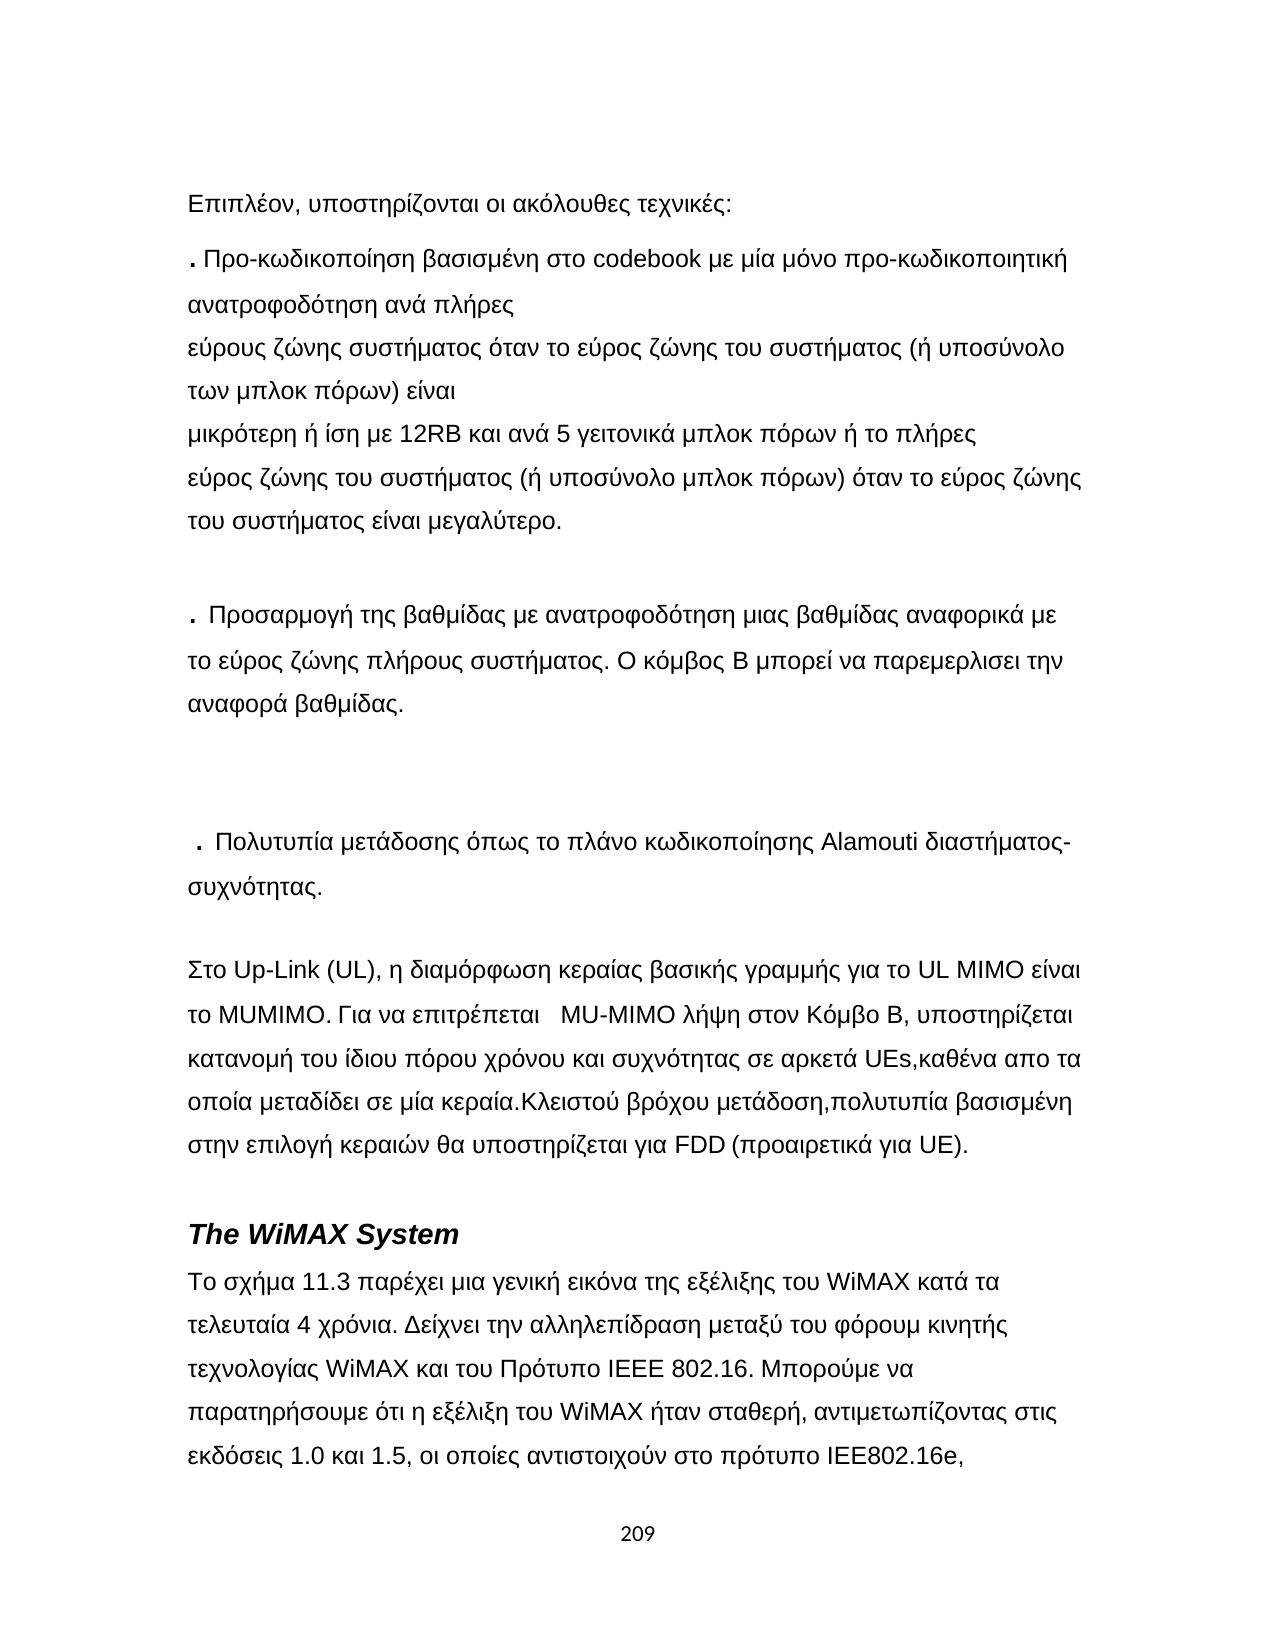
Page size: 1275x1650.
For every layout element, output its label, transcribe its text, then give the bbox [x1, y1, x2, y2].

text εύρος ζώνης του συστήματος (ή υποσύνολο μπλοκ πόρων) όταν το εύρος ζώνης του συστήματος είναι μεγαλύτερο. [187, 463, 1087, 534]
text . Προσαρμογή της βαθμίδας με ανατροφοδότηση μιας βαθμίδας αναφορικά με το εύρος ζώνης πλήρους συστήματος. Ο κόμβος B μπορεί να παρεμερλισει την αναφορά βαθμίδας. [187, 588, 1087, 718]
text The WiMAX System [187, 1217, 1087, 1250]
text μικρότερη ή ίση με 12RB και ανά 5 γειτονικά μπλοκ πόρων ή το πλήρες [187, 419, 1087, 448]
text . Πολυτυπία μετάδοσης όπως το πλάνο κωδικοποίησης Alamouti διαστήματος-συχνότητας. [187, 815, 1087, 901]
text . Προ-κωδικοποίηση βασισμένη στο codebook με μία μόνο προ-κωδικοποιητική ανατροφοδότηση ανά πλήρες [187, 233, 1087, 319]
text Επιπλέον, υποστηρίζονται οι ακόλουθες τεχνικές: [187, 189, 1087, 218]
text Το σχήμα 11.3 παρέχει μια γενική εικόνα της εξέλιξης του WiMAX κατά τα τελευταία 4 χρόνια. Δείχνει την αλληλεπίδραση μεταξύ του φόρουμ κινητής τεχνολογίας WiMAX και του Πρότυπο IEEE 802.16. Μπορούμε να παρατηρήσουμε ότι η εξέλιξη του WiMAX ήταν σταθερή, αντιμετωπίζοντας στις εκδόσεις 1.0 και 1.5, οι οποίες αντιστοιχούν στο πρότυπο IEE802.16e, [187, 1267, 1087, 1469]
text εύρους ζώνης συστήματος όταν το εύρος ζώνης του συστήματος (ή υποσύνολο των μπλοκ πόρων) είναι [187, 333, 1087, 405]
text Στο Up-Link (UL), η διαμόρφωση κεραίας βασικής γραμμής για το UL MIMO είναι το MUMIMO. Για να επιτρέπεται MU-MIMO λήψη στον Κόμβο Β, υποστηρίζεται κατανομή του ίδιου πόρου χρόνου και συχνότητας σε αρκετά UEs,καθένα απο τα οποία μεταδίδει σε μία κεραία.Κλειστού βρόχου μετάδοση,πολυτυπία βασισμένη στην επιλογή κεραιών θα υποστηρίζεται για FDD (προαιρετικά για UE). [187, 955, 1087, 1159]
